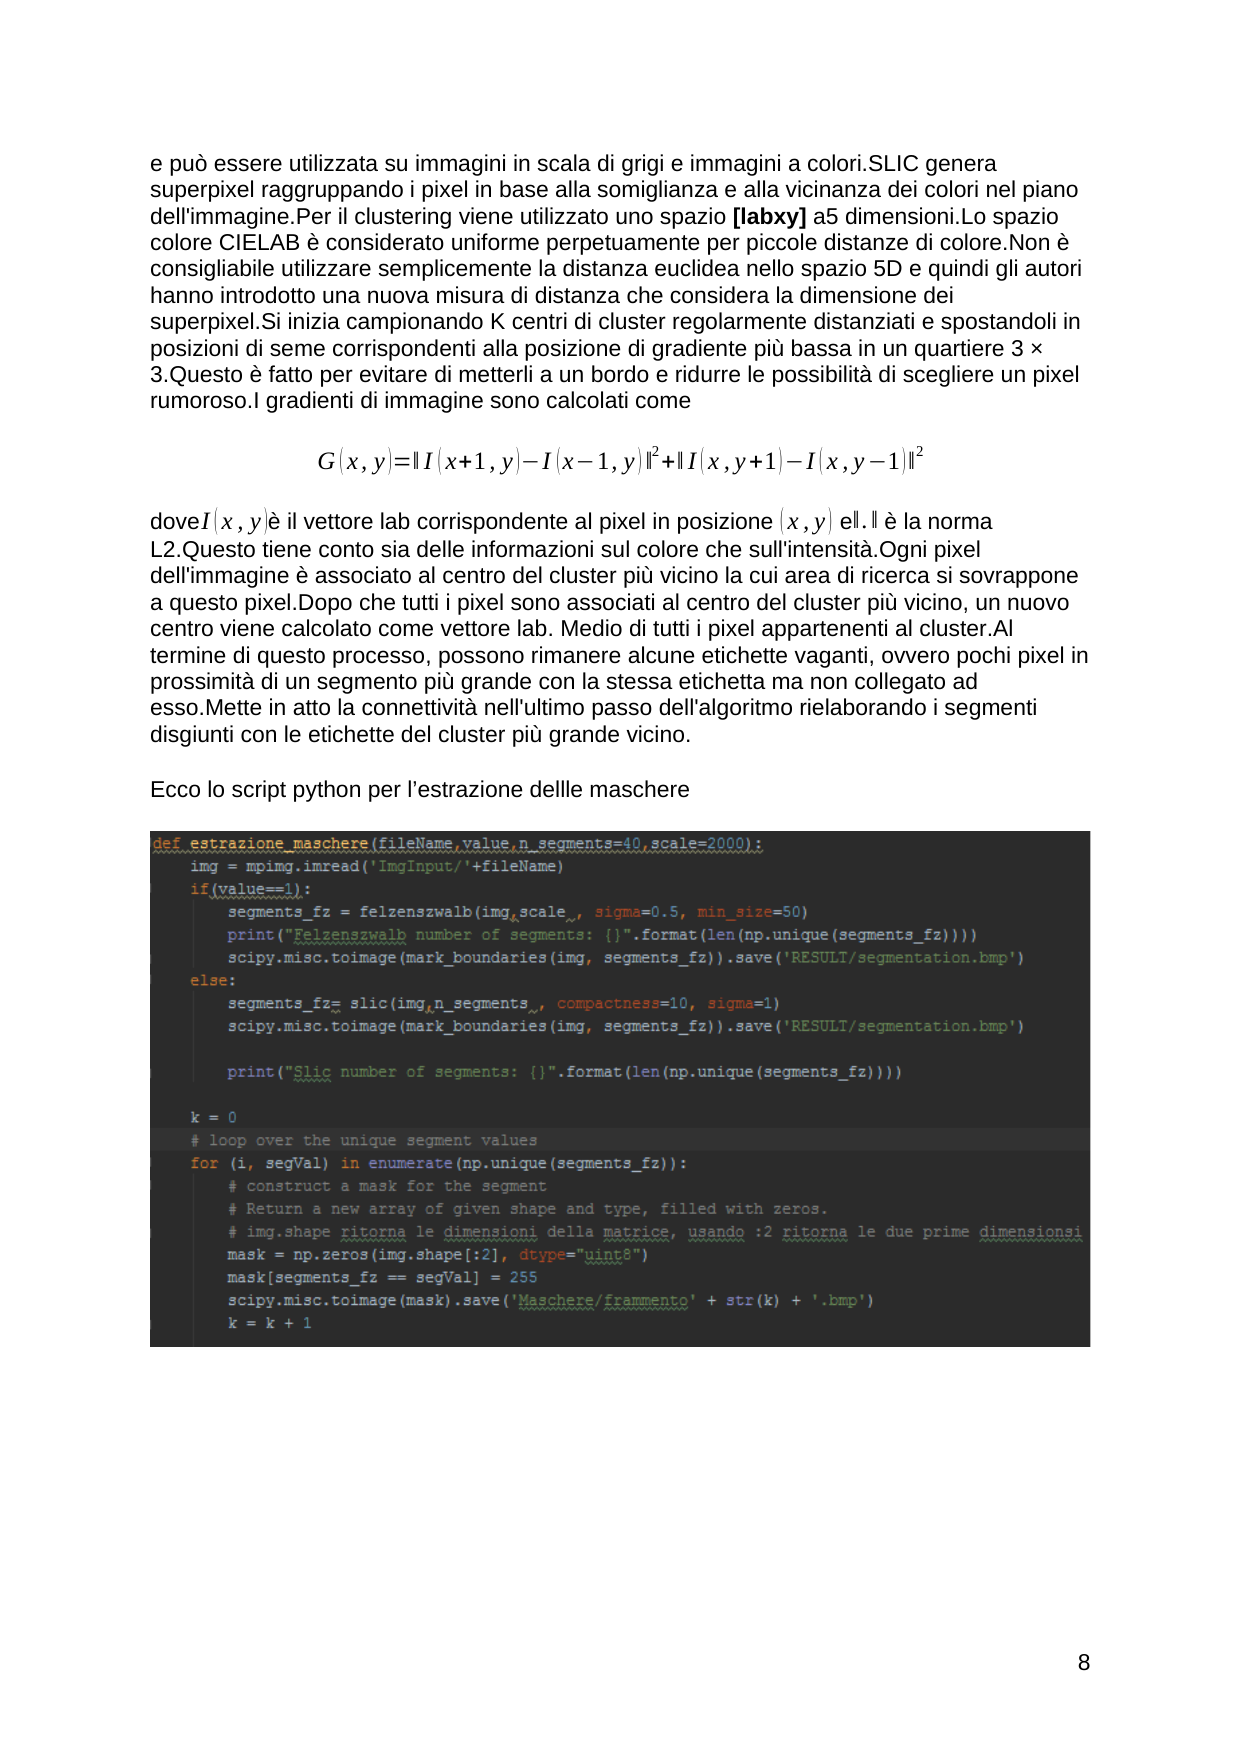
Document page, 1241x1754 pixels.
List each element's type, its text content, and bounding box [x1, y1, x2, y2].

picture [150, 831, 1091, 1347]
text doveè il vettore lab corrispondente al pixel in posizione e è la norma L2.Questo tiene conto sia delle informazioni sul colore che sull'intensità.Ogni pixel dell'immagine è associato al centro del cluster più vicino la cui area di ricerca si sovrappone a questo pixel.Dopo che tutti i pixel sono associati al centro del cluster più vicino, un nuovo centro viene calcolato come vettore lab. Medio di tutti i pixel appartenenti al cluster.Al termine di questo processo, possono rimanere alcune etichette vaganti, ovvero pochi pixel in prossimità di un segmento più grande con la stessa etichetta ma non collegato ad esso.Mette in atto la connettività nell'ultimo passo dell'algoritmo rielaborando i segmenti disgiunti con le etichette del cluster più grande vicino. [150, 506, 1090, 747]
text Ecco lo script python per l’estrazione dellle maschere [150, 776, 1090, 802]
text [150, 150, 1090, 413]
